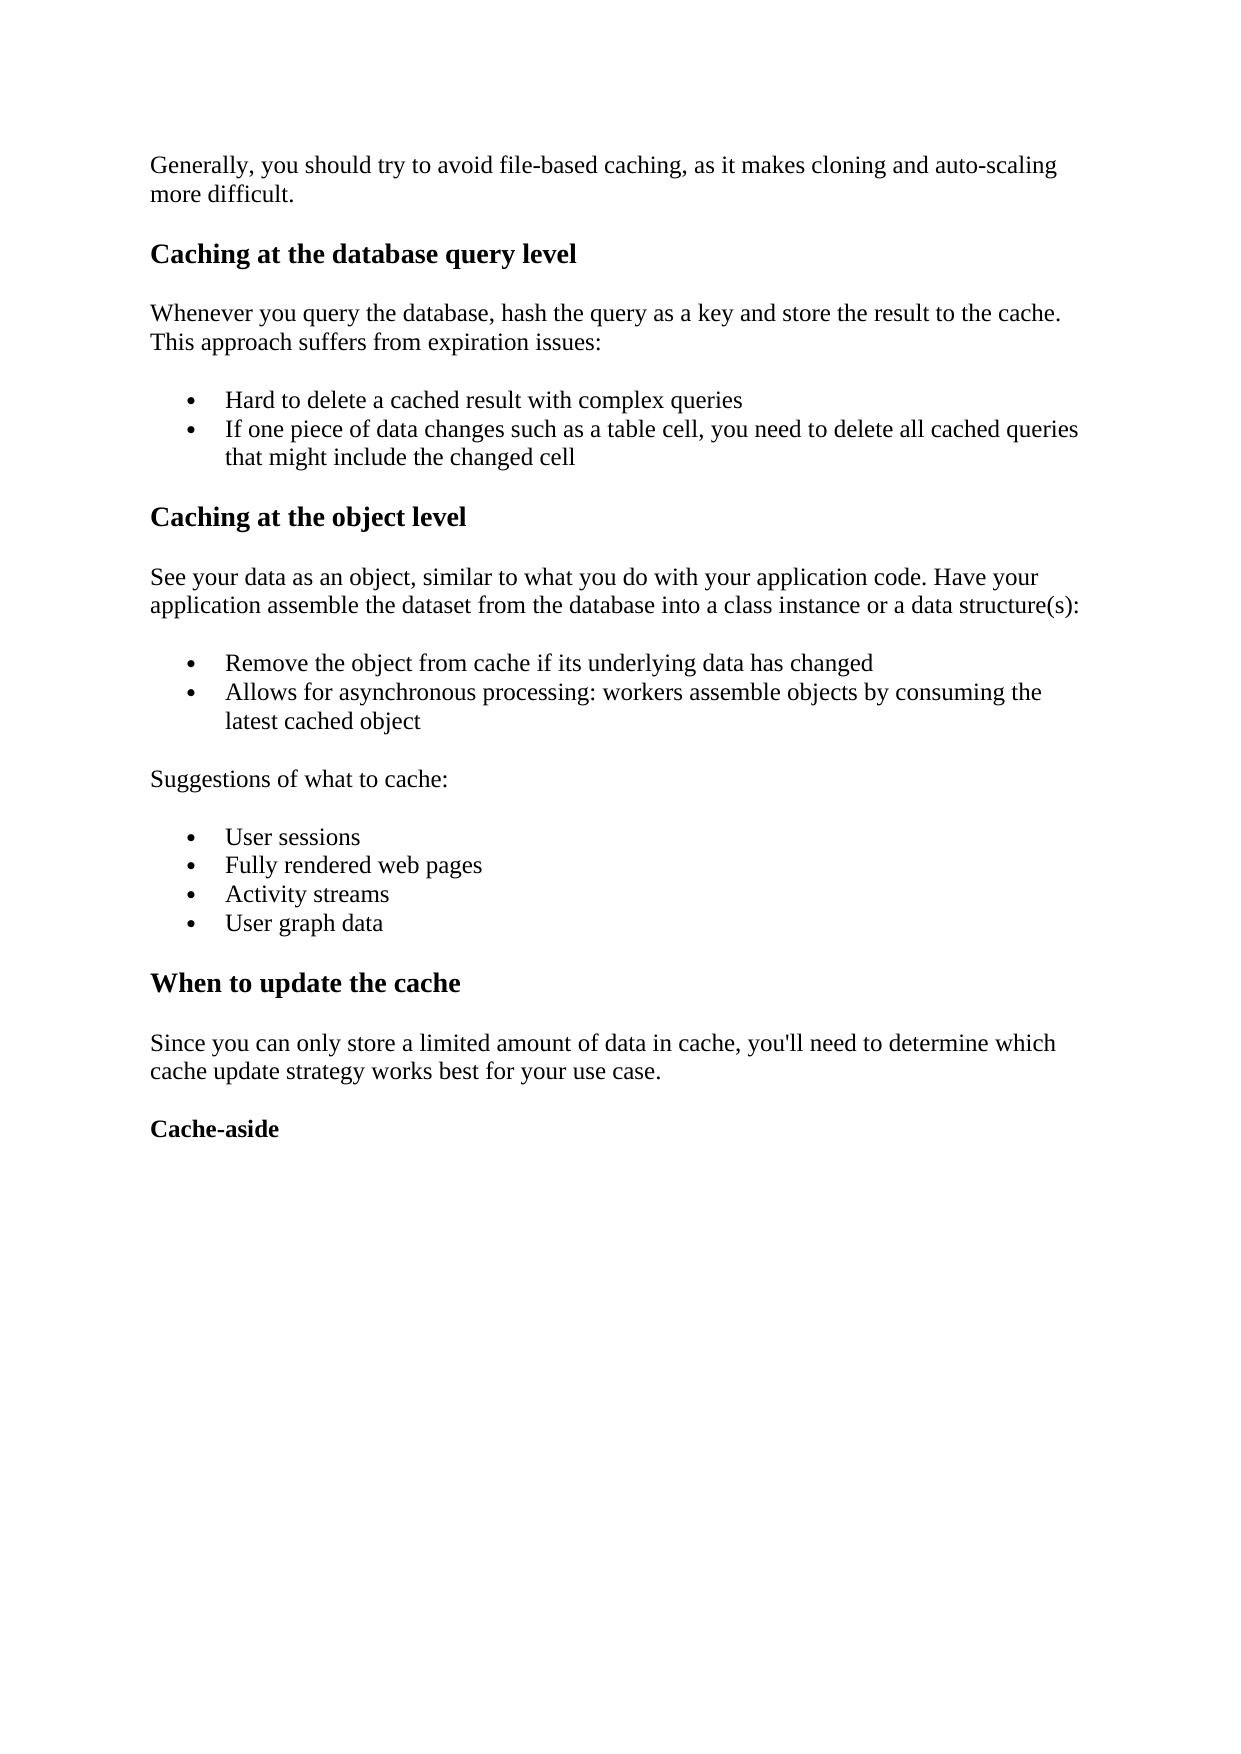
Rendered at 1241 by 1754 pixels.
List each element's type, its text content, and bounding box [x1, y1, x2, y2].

list Remove the object from cache if its underlying data has changed [187, 648, 1090, 677]
text Caching at the database query level [150, 237, 1090, 269]
text Caching at the object level [150, 500, 1090, 533]
list Activity streams [187, 879, 1090, 908]
list Fully rendered web pages [187, 851, 1090, 879]
text Whenever you query the database, hash the query as a key and store the result to the cache. This approach suffers from expiration issues: [150, 298, 1090, 356]
list User graph data [187, 908, 1090, 937]
text See your data as an object, similar to what you do with your application code. Have your application assemble the dataset from the database into a class instance or a data structure(s): [150, 562, 1090, 619]
text Suggestions of what to cache: [150, 764, 1090, 793]
list If one piece of data changes such as a table cell, you need to delete all cached queries that might include the changed cell [187, 414, 1090, 471]
text Cache-aside [150, 1114, 1090, 1143]
text When to update the cache [150, 966, 1090, 998]
list User sessions [187, 822, 1090, 851]
text Generally, you should try to avoid file-based caching, as it makes cloning and auto-scaling more difficult. [150, 150, 1090, 207]
list Allows for asynchronous processing: workers assemble objects by consuming the latest cached object [187, 677, 1090, 735]
text Since you can only store a limited amount of data in cache, you'll need to determine which cache update strategy works best for your use case. [150, 1028, 1090, 1085]
list Hard to delete a cached result with complex queries [187, 385, 1090, 414]
